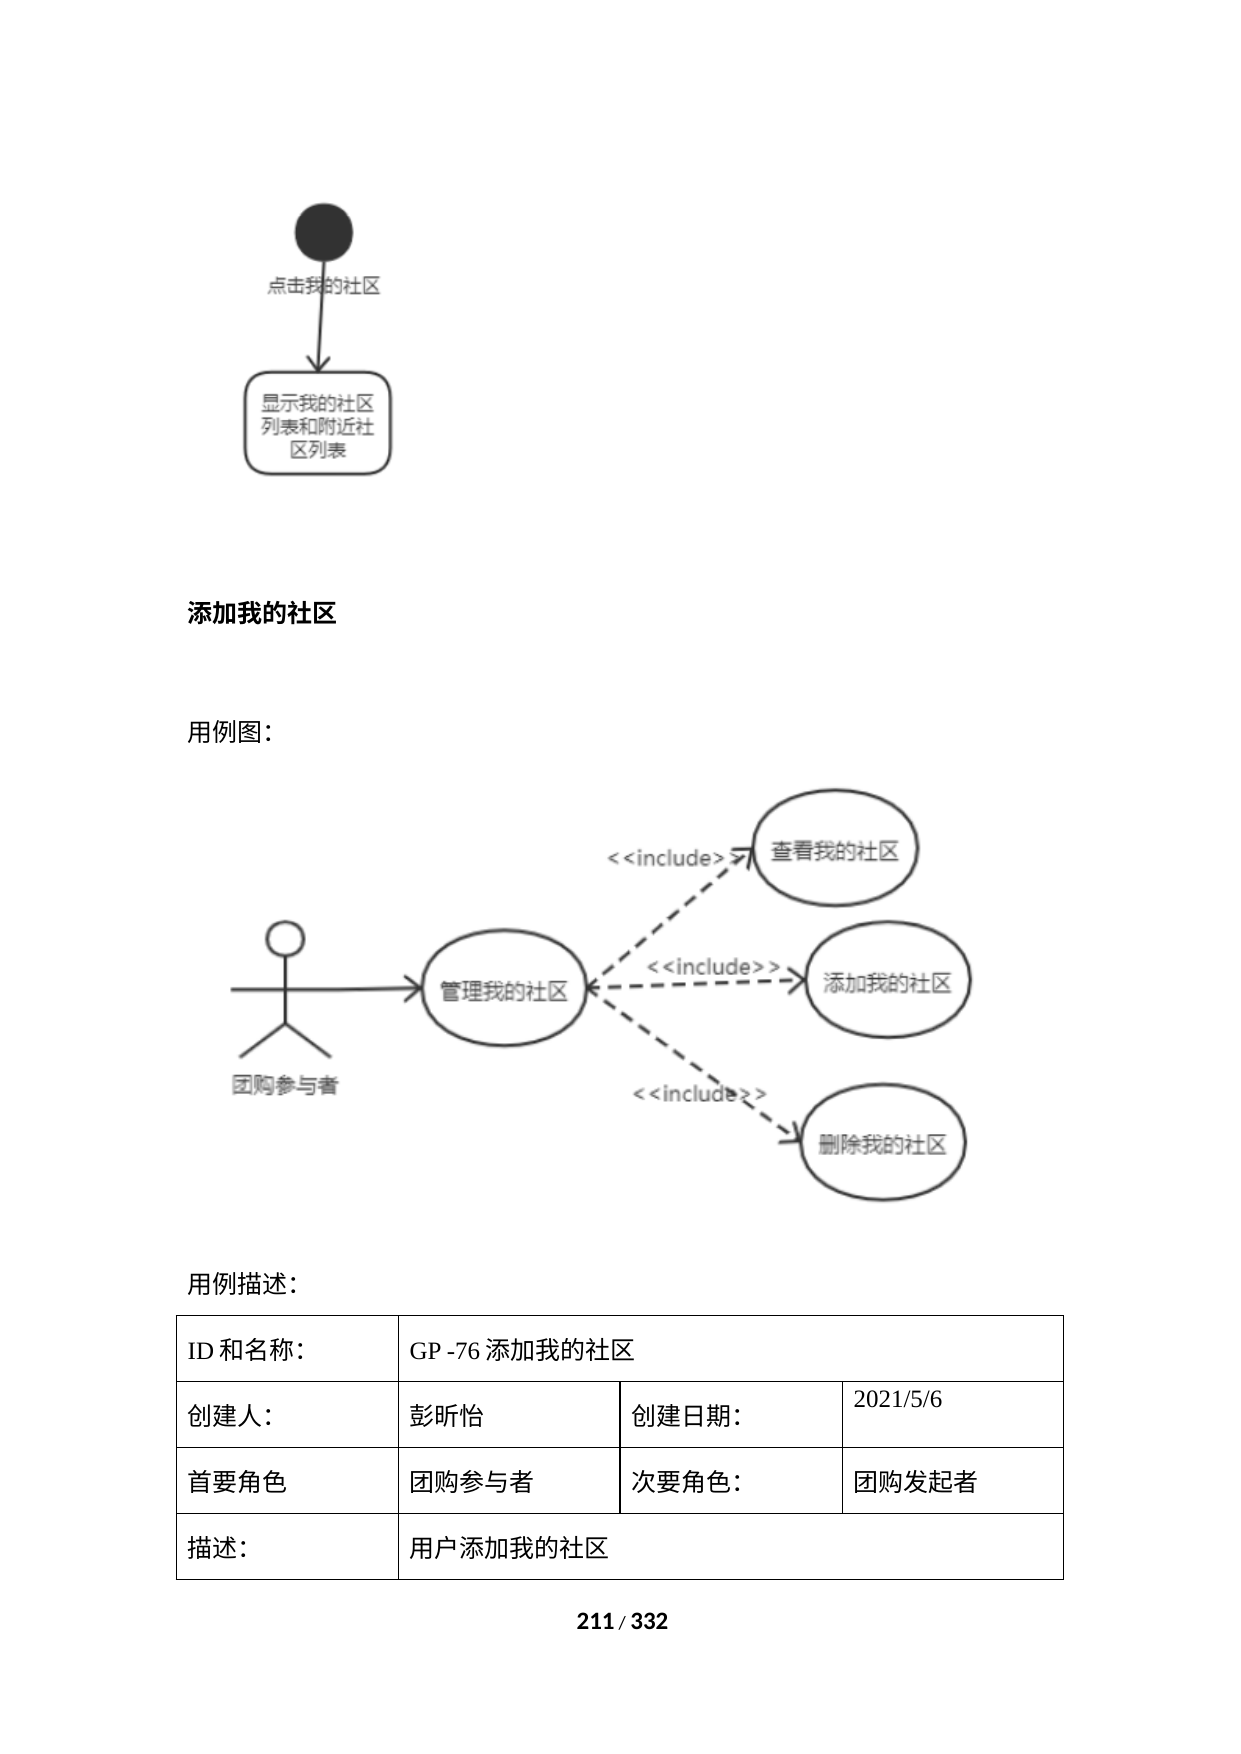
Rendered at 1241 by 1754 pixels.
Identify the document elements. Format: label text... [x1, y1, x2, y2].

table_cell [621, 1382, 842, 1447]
picture [187, 762, 1033, 1227]
picture [187, 162, 478, 528]
text 用例描述： [187, 1250, 1053, 1315]
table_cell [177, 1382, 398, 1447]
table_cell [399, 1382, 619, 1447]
text 用例图： [187, 698, 1053, 763]
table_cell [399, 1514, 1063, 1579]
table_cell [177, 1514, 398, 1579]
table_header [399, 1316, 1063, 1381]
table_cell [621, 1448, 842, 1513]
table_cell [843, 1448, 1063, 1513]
text 添加我的社区 [187, 579, 1053, 644]
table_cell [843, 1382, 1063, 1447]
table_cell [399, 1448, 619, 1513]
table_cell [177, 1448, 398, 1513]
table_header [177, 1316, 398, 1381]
